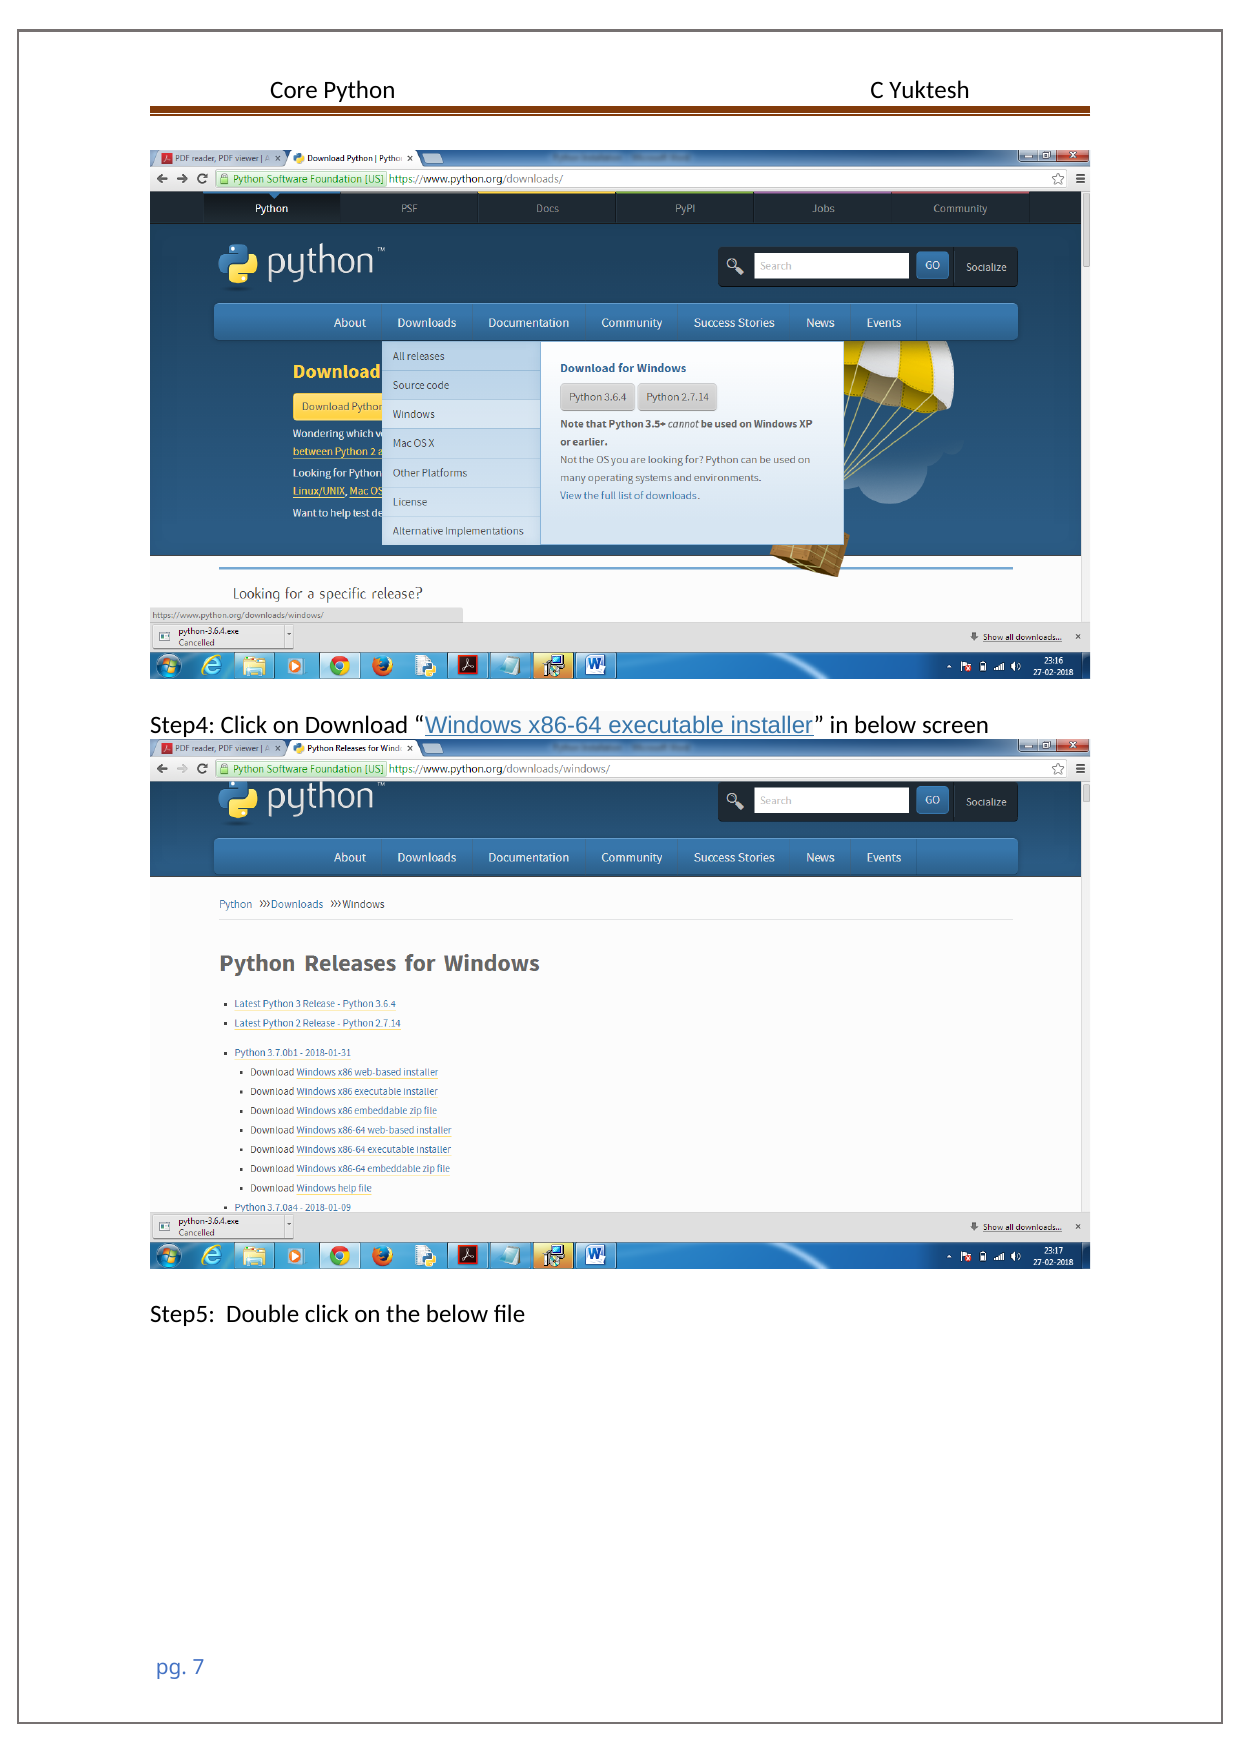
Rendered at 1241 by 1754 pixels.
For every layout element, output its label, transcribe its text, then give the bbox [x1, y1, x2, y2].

text Step4: Click on Download “Windows x86-64 executable installer” in below screen [150, 709, 1090, 739]
picture [150, 150, 1091, 679]
picture [150, 739, 1091, 1269]
text Step5: Double click on the below file [150, 1299, 1090, 1329]
